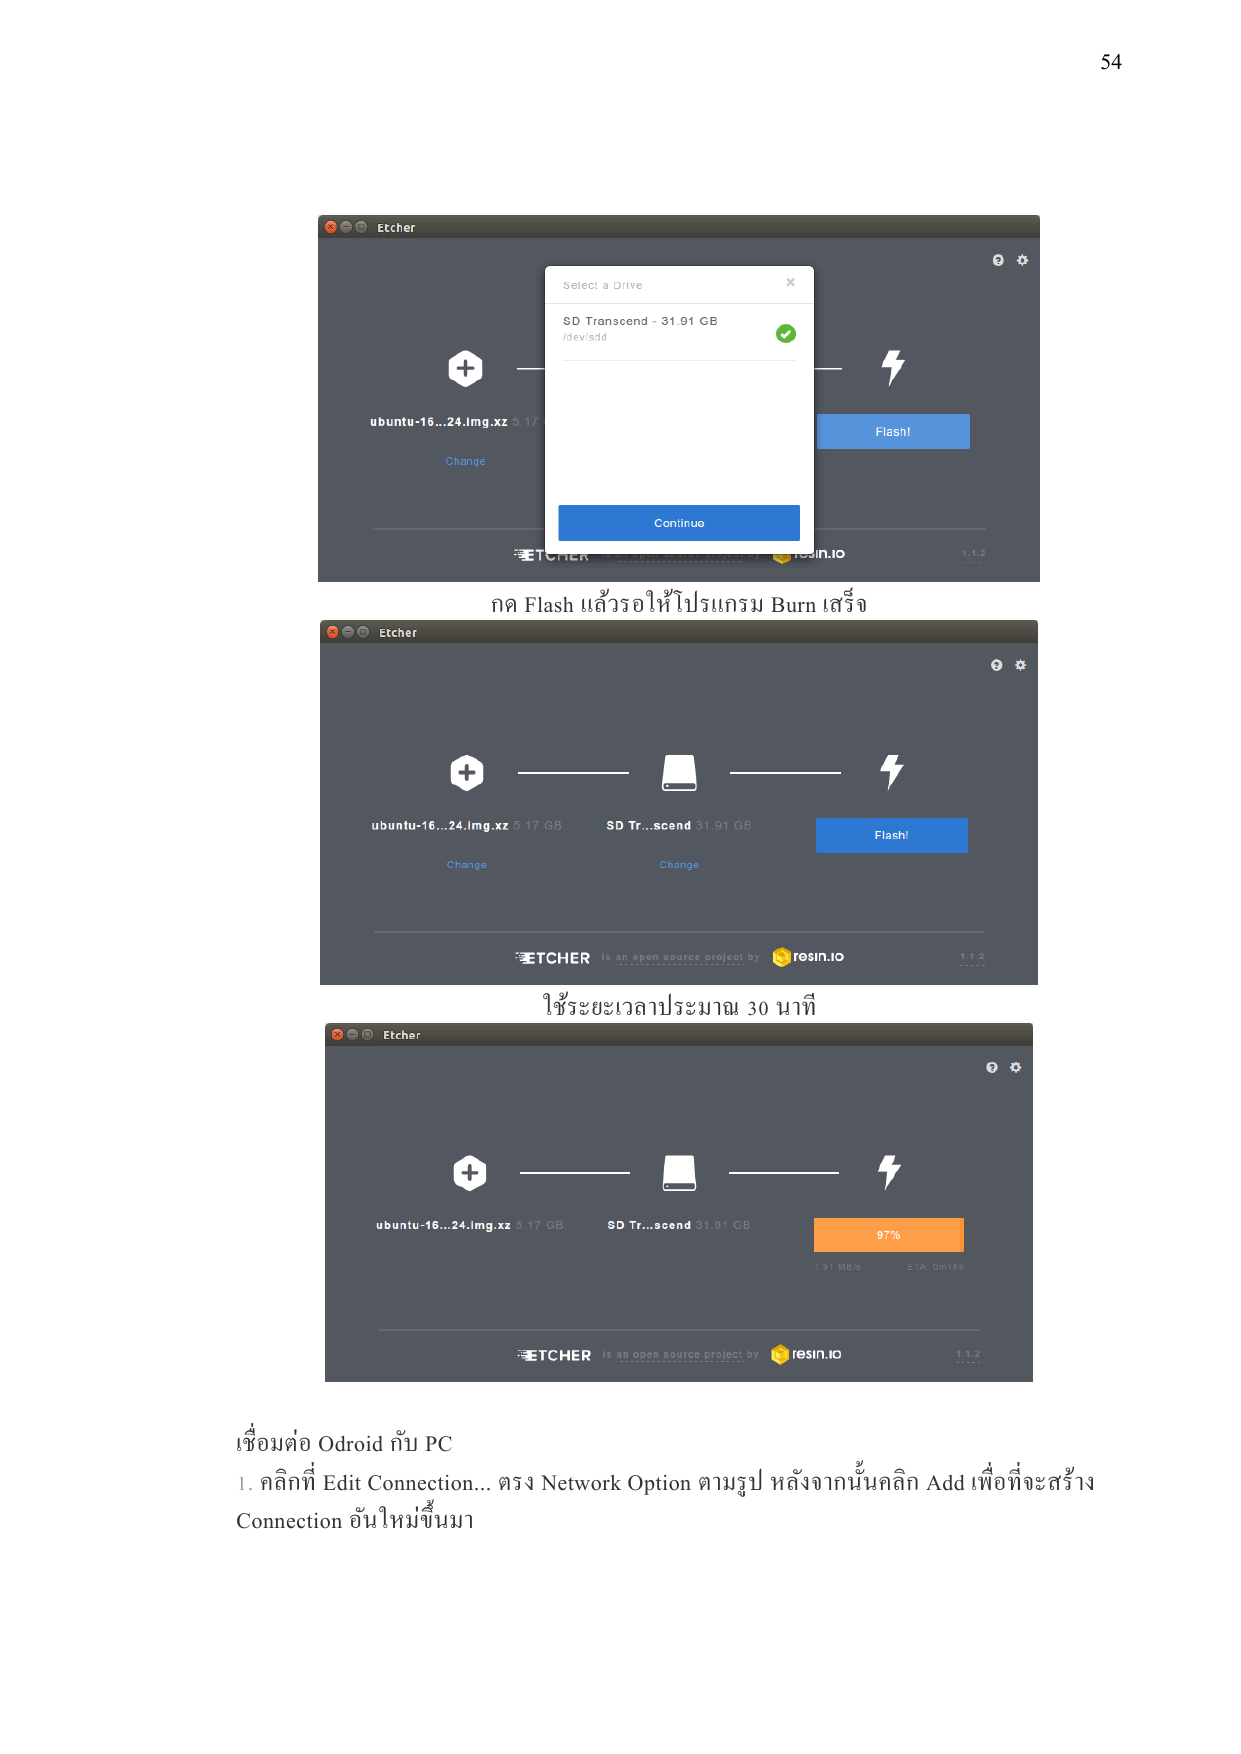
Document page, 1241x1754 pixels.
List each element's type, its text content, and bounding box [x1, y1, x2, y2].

picture [325, 1023, 1033, 1382]
picture [318, 215, 1040, 582]
picture [320, 620, 1038, 985]
text 1. คลิกที่ Edit Connection... ตรง Network Option ตามรูป หลังจากนั้นคลิก Add เพื่อที่จะสร้าง Connection อันใหม่ขึ้นมา [236, 1459, 1122, 1537]
text ใช้ระยะเวลาประมาณ 30 นาที [236, 984, 1122, 1023]
text กด Flash แล้วรอให้โปรแกรม Burn เสร็จ [236, 581, 1122, 620]
text เชื่อมต่อ Odroid กับ PC [236, 1382, 1122, 1459]
